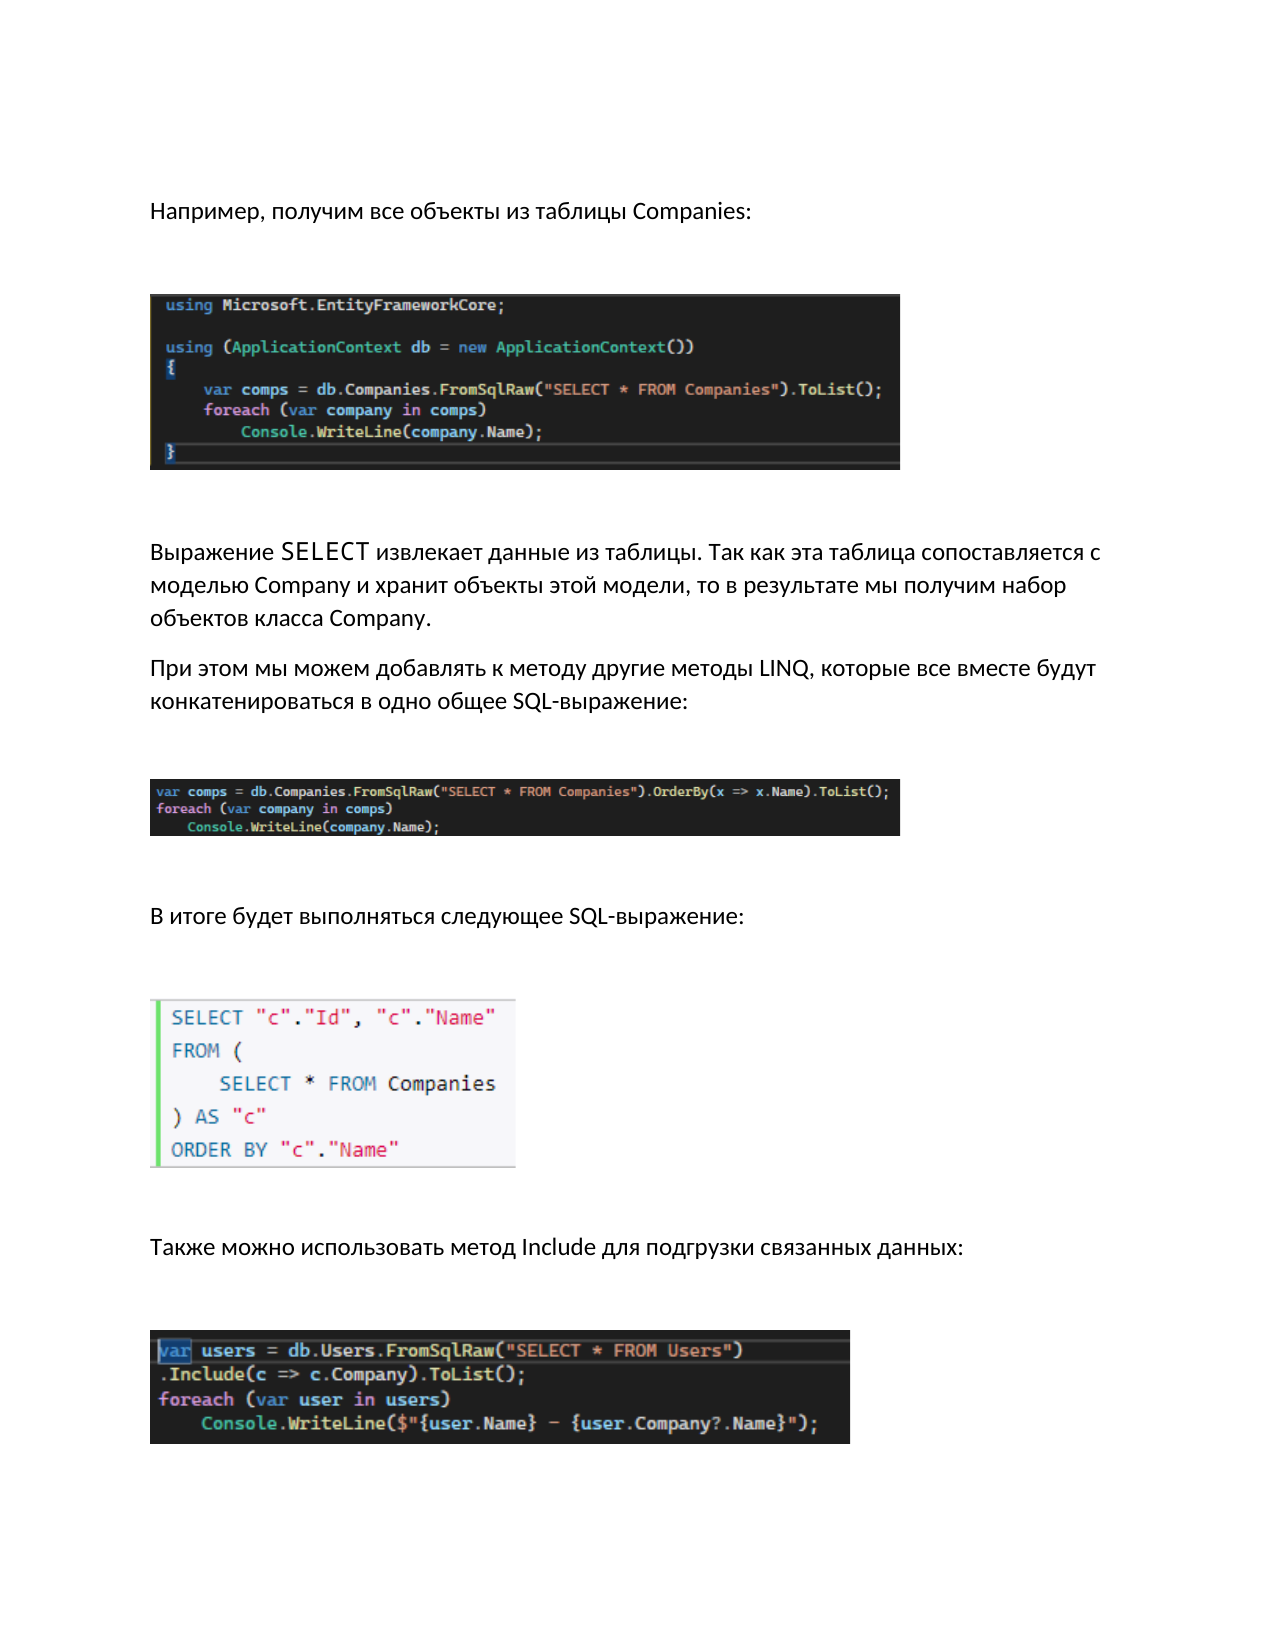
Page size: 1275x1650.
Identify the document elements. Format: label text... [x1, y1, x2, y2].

picture [150, 294, 901, 470]
text В итоге будет выполняться следующее SQL-выражение: [150, 900, 1125, 930]
text Выражение SELECT извлекает данные из таблицы. Так как эта таблица сопоставляется с моделью Company и хранит объекты этой модели, то в результате мы получим набор объектов класса Company. [150, 533, 1125, 633]
text Например, получим все объекты из таблицы Companies: [150, 195, 1125, 226]
text При этом мы можем добавлять к методу другие методы LINQ, которые все вместе будут конкатенироваться в одно общее SQL-выражение: [150, 652, 1125, 716]
text Также можно использовать метод Include для подгрузки связанных данных: [150, 1232, 1125, 1262]
picture [150, 779, 901, 836]
picture [150, 1330, 851, 1444]
picture [150, 998, 516, 1168]
